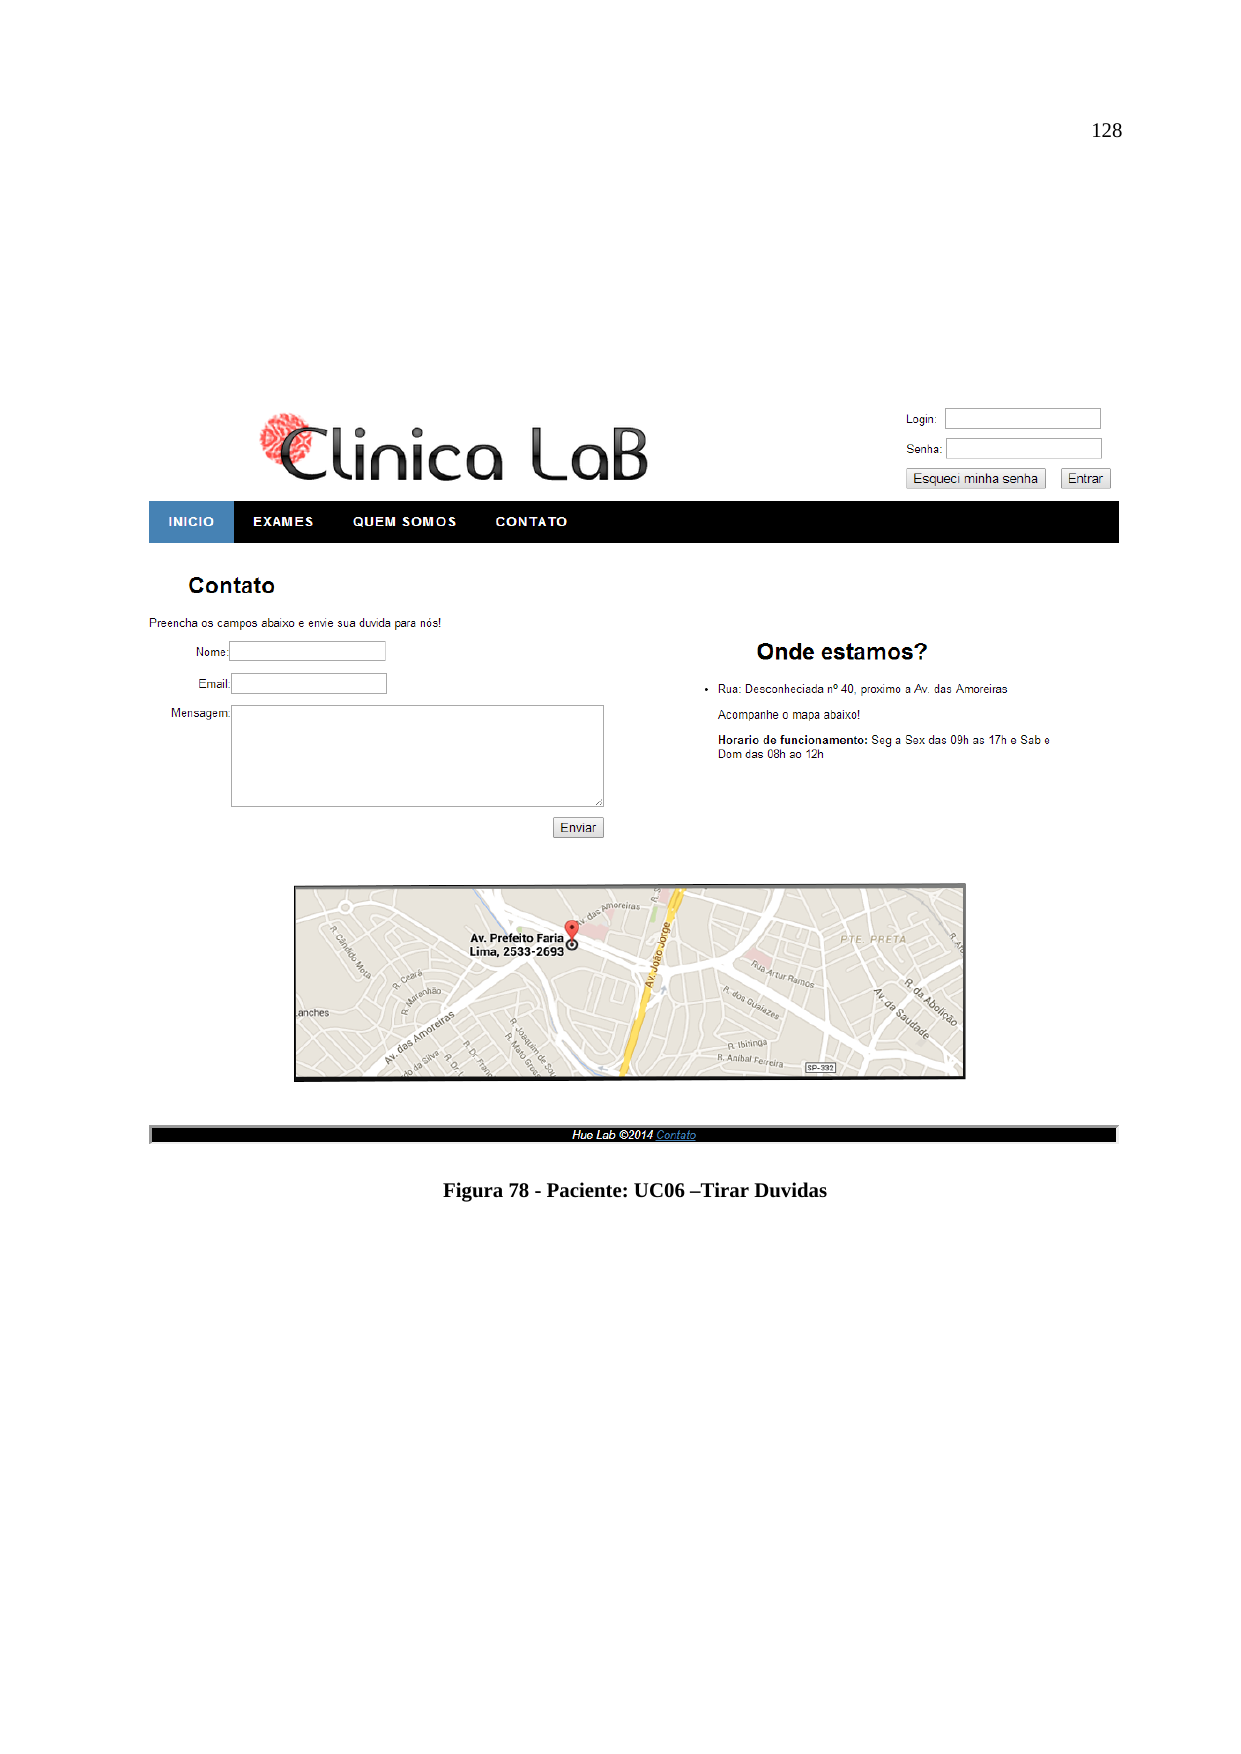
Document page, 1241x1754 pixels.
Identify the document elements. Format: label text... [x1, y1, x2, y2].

picture [147, 392, 1122, 1151]
